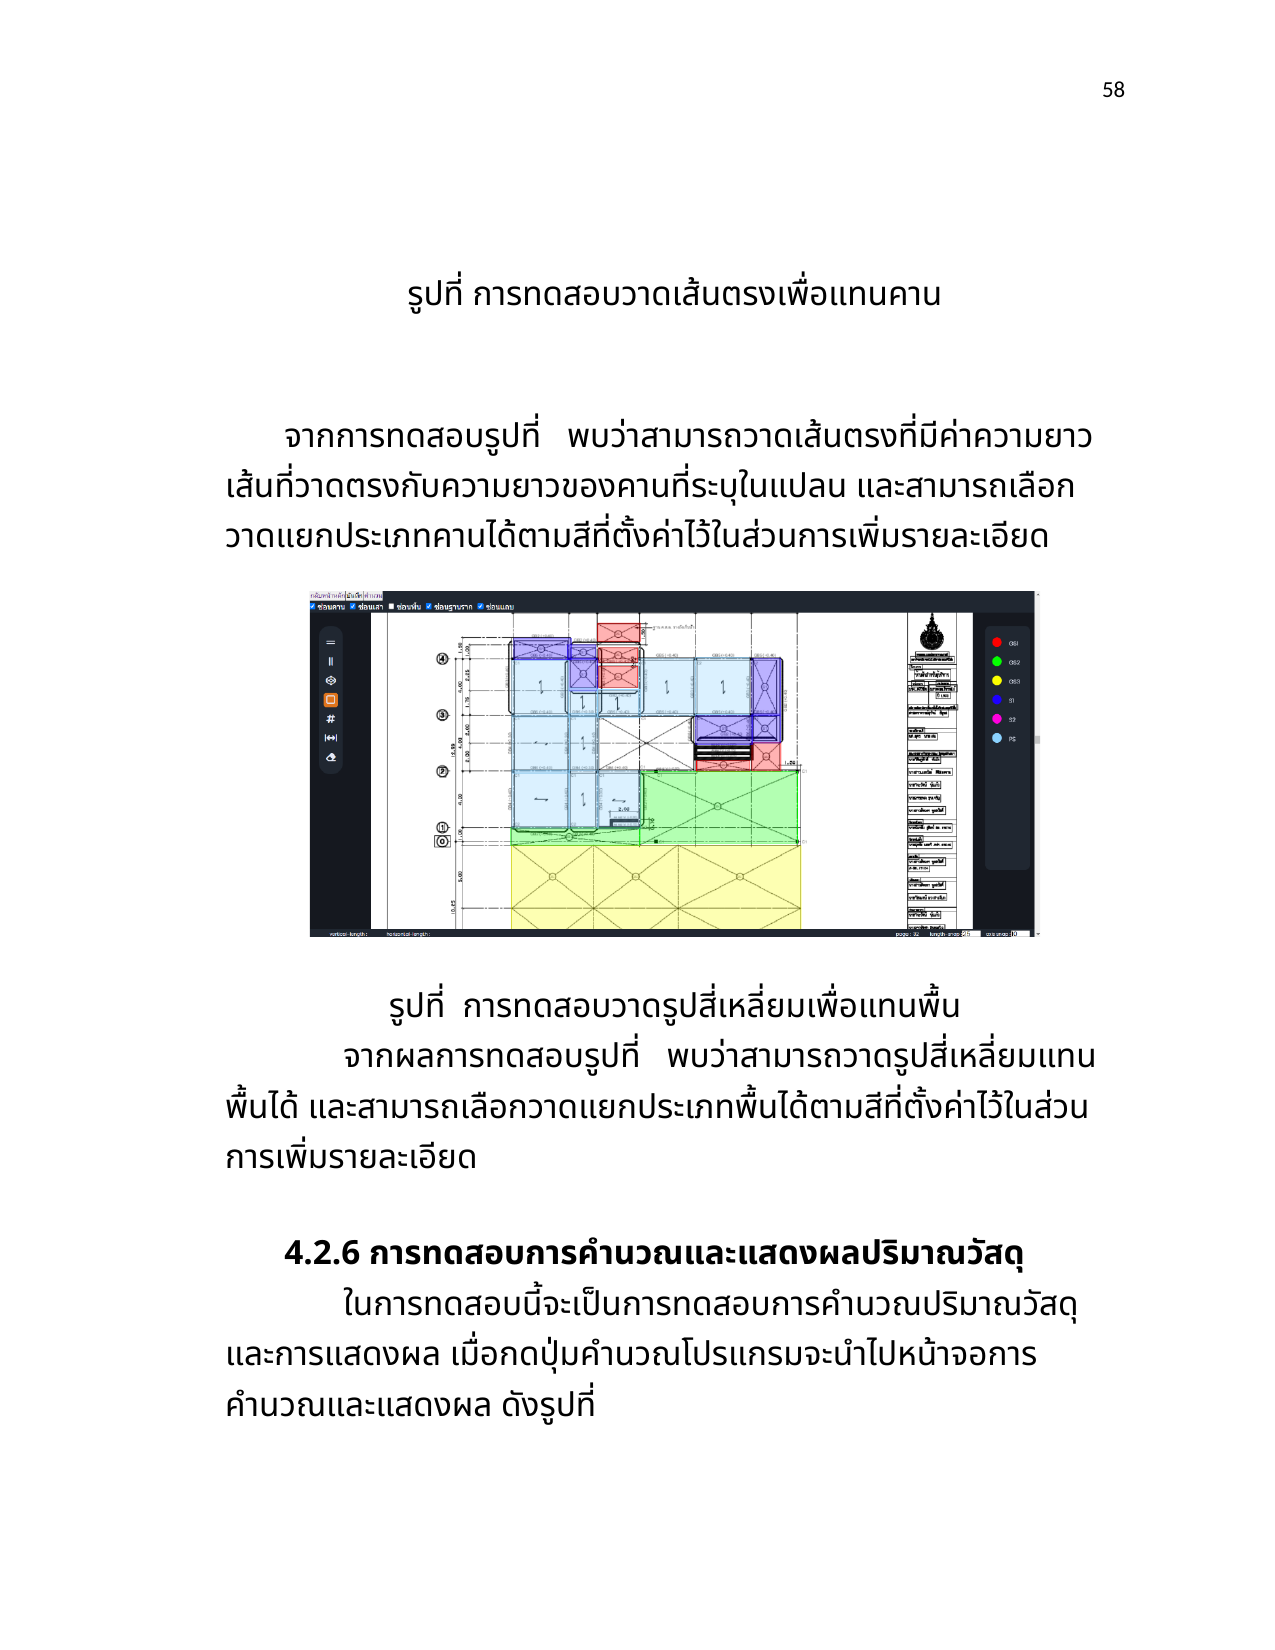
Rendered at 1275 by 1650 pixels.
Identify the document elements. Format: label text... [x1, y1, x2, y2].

text ในการทดสอบนี้จะเป็นการทดสอบการคำนวณปริมาณวัสดุและการแสดงผล เมื่อกดปุ่มคำนวณโปรแกรมจะนำไปหน้าจอการคำนวณและแสดงผล ดังรูปที่ [225, 1280, 1125, 1431]
text รูปที่ การทดสอบวาดเส้นตรงเพื่อแทนคาน [225, 270, 1125, 321]
subtitle 4.2.6 การทดสอบการคำนวณและแสดงผลปริมาณวัสดุ [225, 1229, 1125, 1280]
text จากการทดสอบรูปที่ พบว่าสามารถวาดเส้นตรงที่มีค่าความยาวเส้นที่วาดตรงกับความยาวของคานที่ระบุในแปลน และสามารถเลือกวาดแยกประเภทคานได้ตามสีที่ตั้งค่าไว้ในส่วนการเพิ่มรายละเอียด [225, 412, 1125, 563]
text รูปที่ การทดสอบวาดรูปสี่เหลี่ยมเพื่อแทนพื้น [225, 982, 1125, 1032]
picture [309, 591, 1041, 937]
text จากผลการทดสอบรูปที่ พบว่าสามารถวาดรูปสี่เหลี่ยมแทนพื้นได้ และสามารถเลือกวาดแยกประเภทพื้นได้ตามสีที่ตั้งค่าไว้ในส่วนการเพิ่มรายละเอียด [225, 1032, 1125, 1184]
